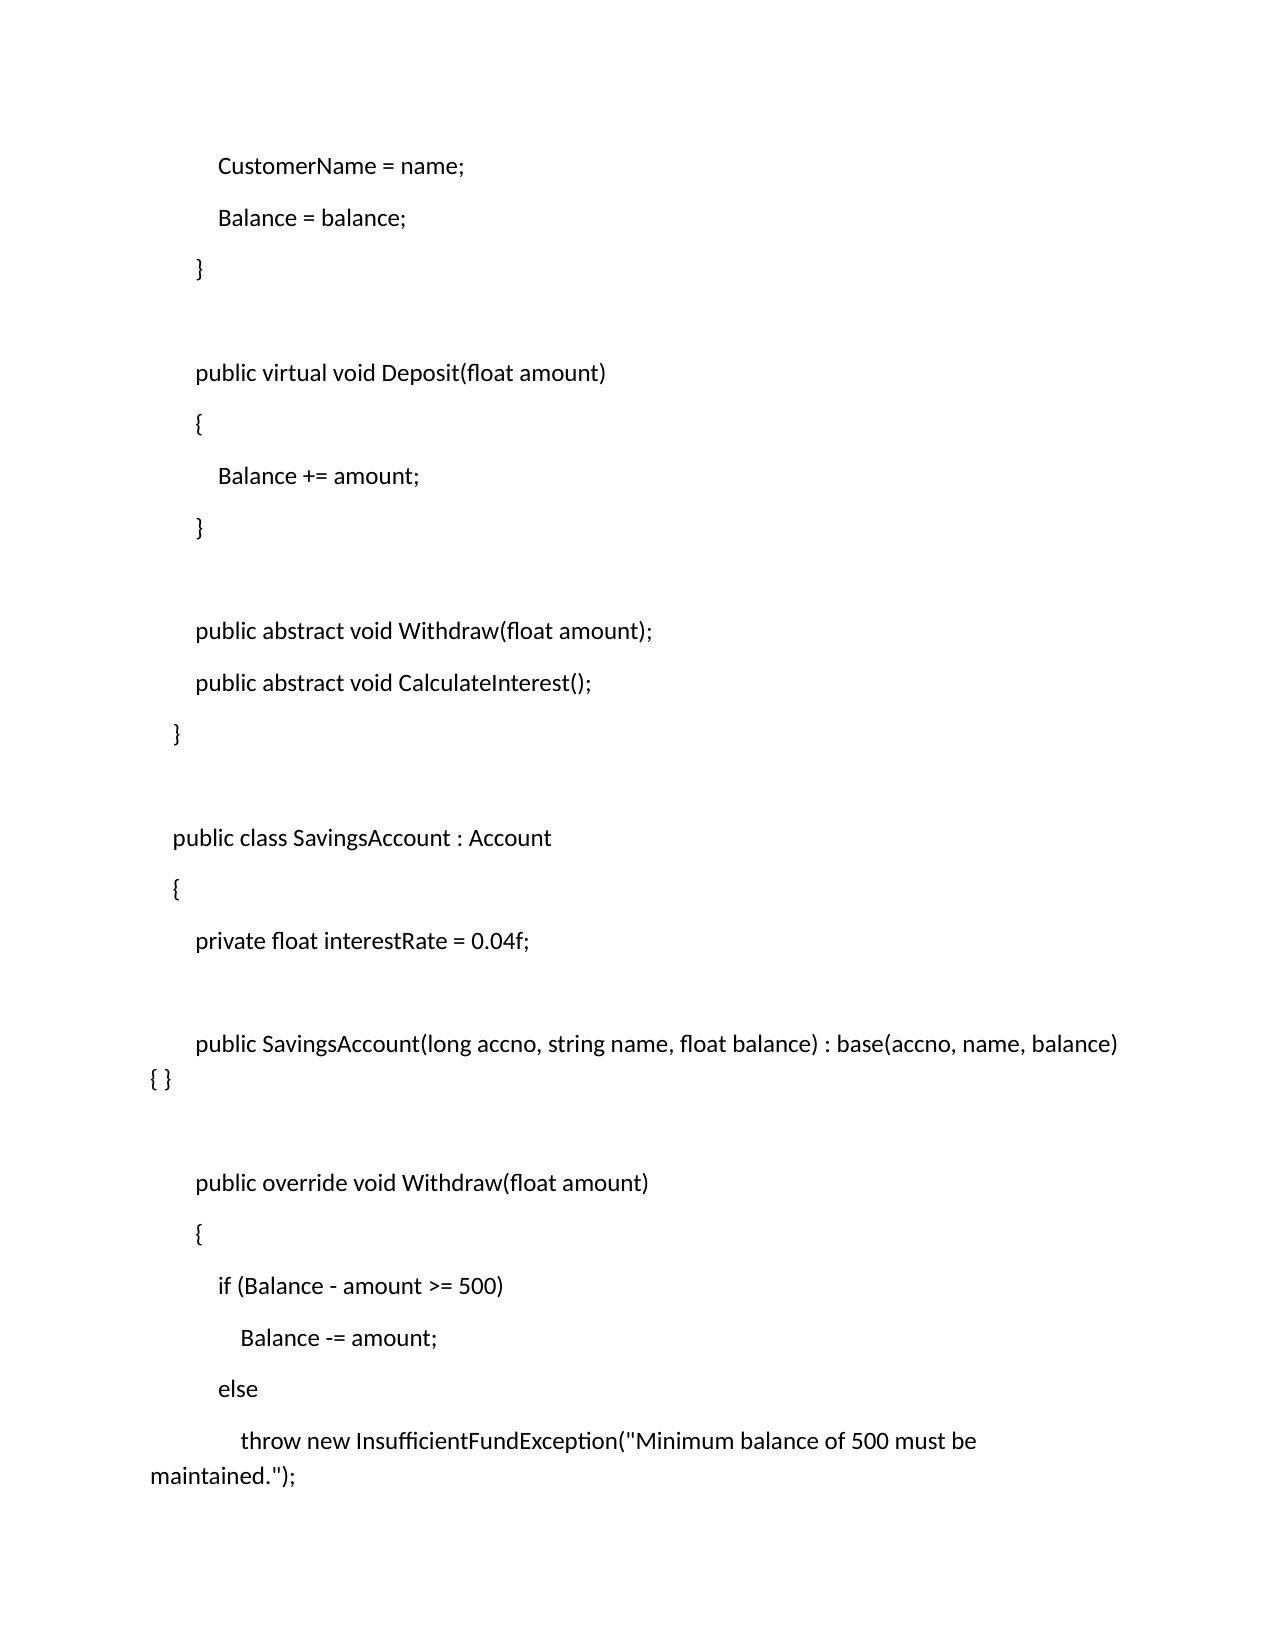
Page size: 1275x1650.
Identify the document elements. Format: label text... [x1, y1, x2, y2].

text public abstract void Withdraw(float amount); [150, 615, 1125, 646]
text private float interestRate = 0.04f; [150, 925, 1125, 956]
text throw new InsufficientFundException("Minimum balance of 500 must be maintained."); [150, 1425, 1125, 1491]
text { [150, 873, 1125, 904]
text if (Balance - amount >= 500) [150, 1270, 1125, 1301]
text } [150, 253, 1125, 284]
text public class SavingsAccount : Account [150, 822, 1125, 852]
text { [150, 408, 1125, 439]
text else [150, 1373, 1125, 1404]
text CustomerName = name; [150, 150, 1125, 181]
text { [150, 1218, 1125, 1249]
text Balance -= amount; [150, 1322, 1125, 1352]
text } [150, 718, 1125, 749]
text public virtual void Deposit(float amount) [150, 357, 1125, 387]
text Balance = balance; [150, 202, 1125, 232]
text Balance += amount; [150, 460, 1125, 491]
text public abstract void CalculateInterest(); [150, 667, 1125, 697]
text } [150, 512, 1125, 542]
text public override void Withdraw(float amount) [150, 1167, 1125, 1197]
text public SavingsAccount(long accno, string name, float balance) : base(accno, name, balance) { } [150, 1028, 1125, 1094]
